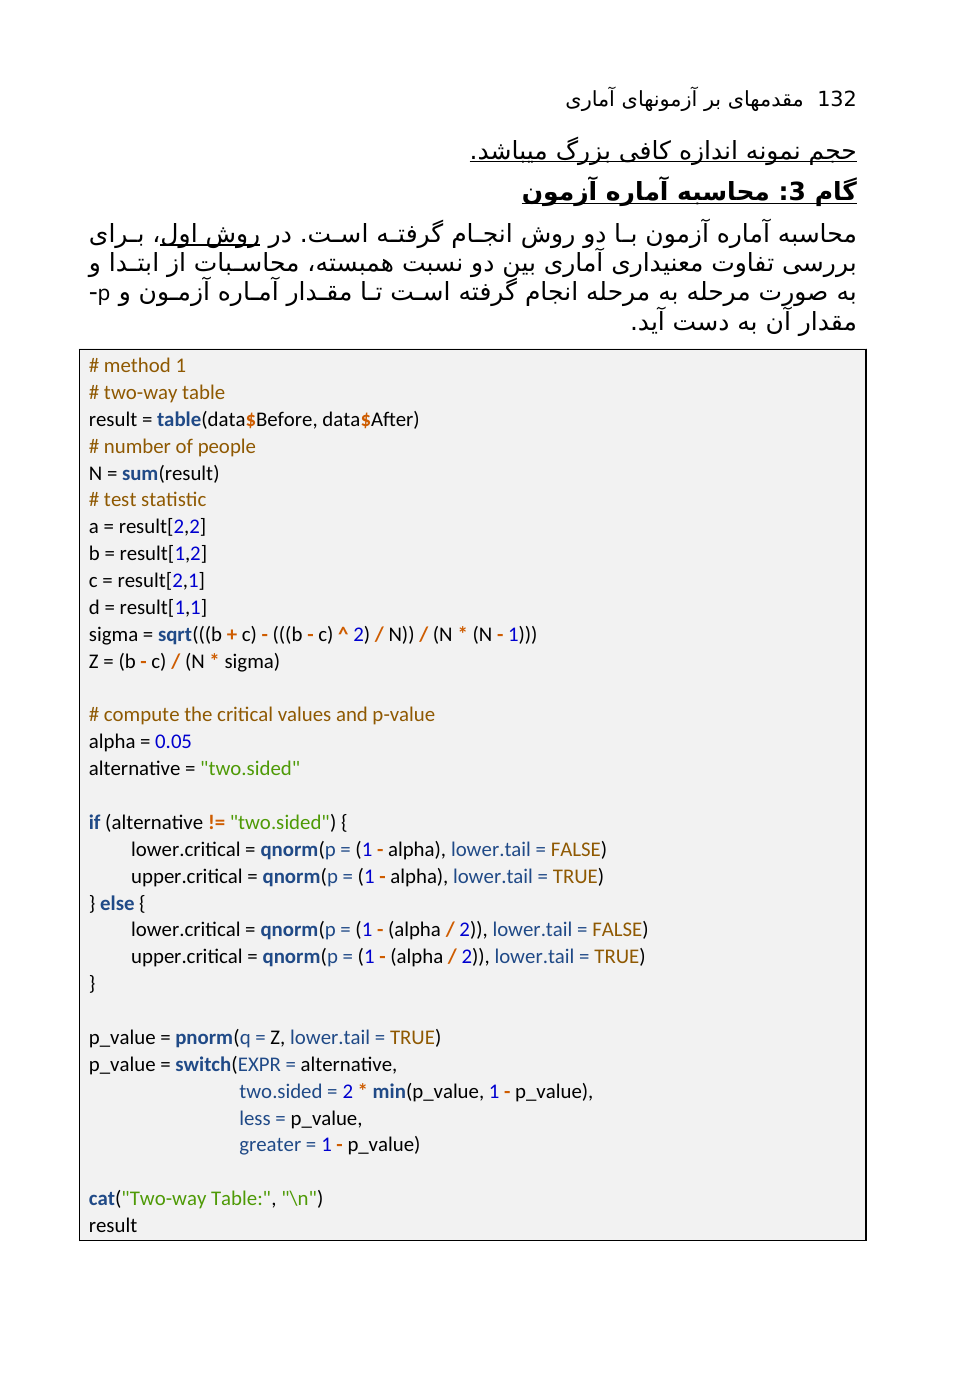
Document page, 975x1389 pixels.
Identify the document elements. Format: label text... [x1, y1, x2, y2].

text حجم نمونه‏ اندازه کافی بزرگ می‏باشد. [89, 136, 857, 165]
text گام 3: محاسبه آماره آزمون [89, 177, 857, 207]
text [80, 350, 865, 1240]
text محاسبه آماره آزمون با دو روش انجام گرفته است. در روش اول، برای بررسی تفاوت معنی‏داری آماری بین دو نسبت همبسته، محاسبات از ابتدا و به صورت مرحله به مرحله انجام گرفته است تا مقدار آماره آزمون و p-مقدار آن به دست آید. [89, 219, 857, 336]
